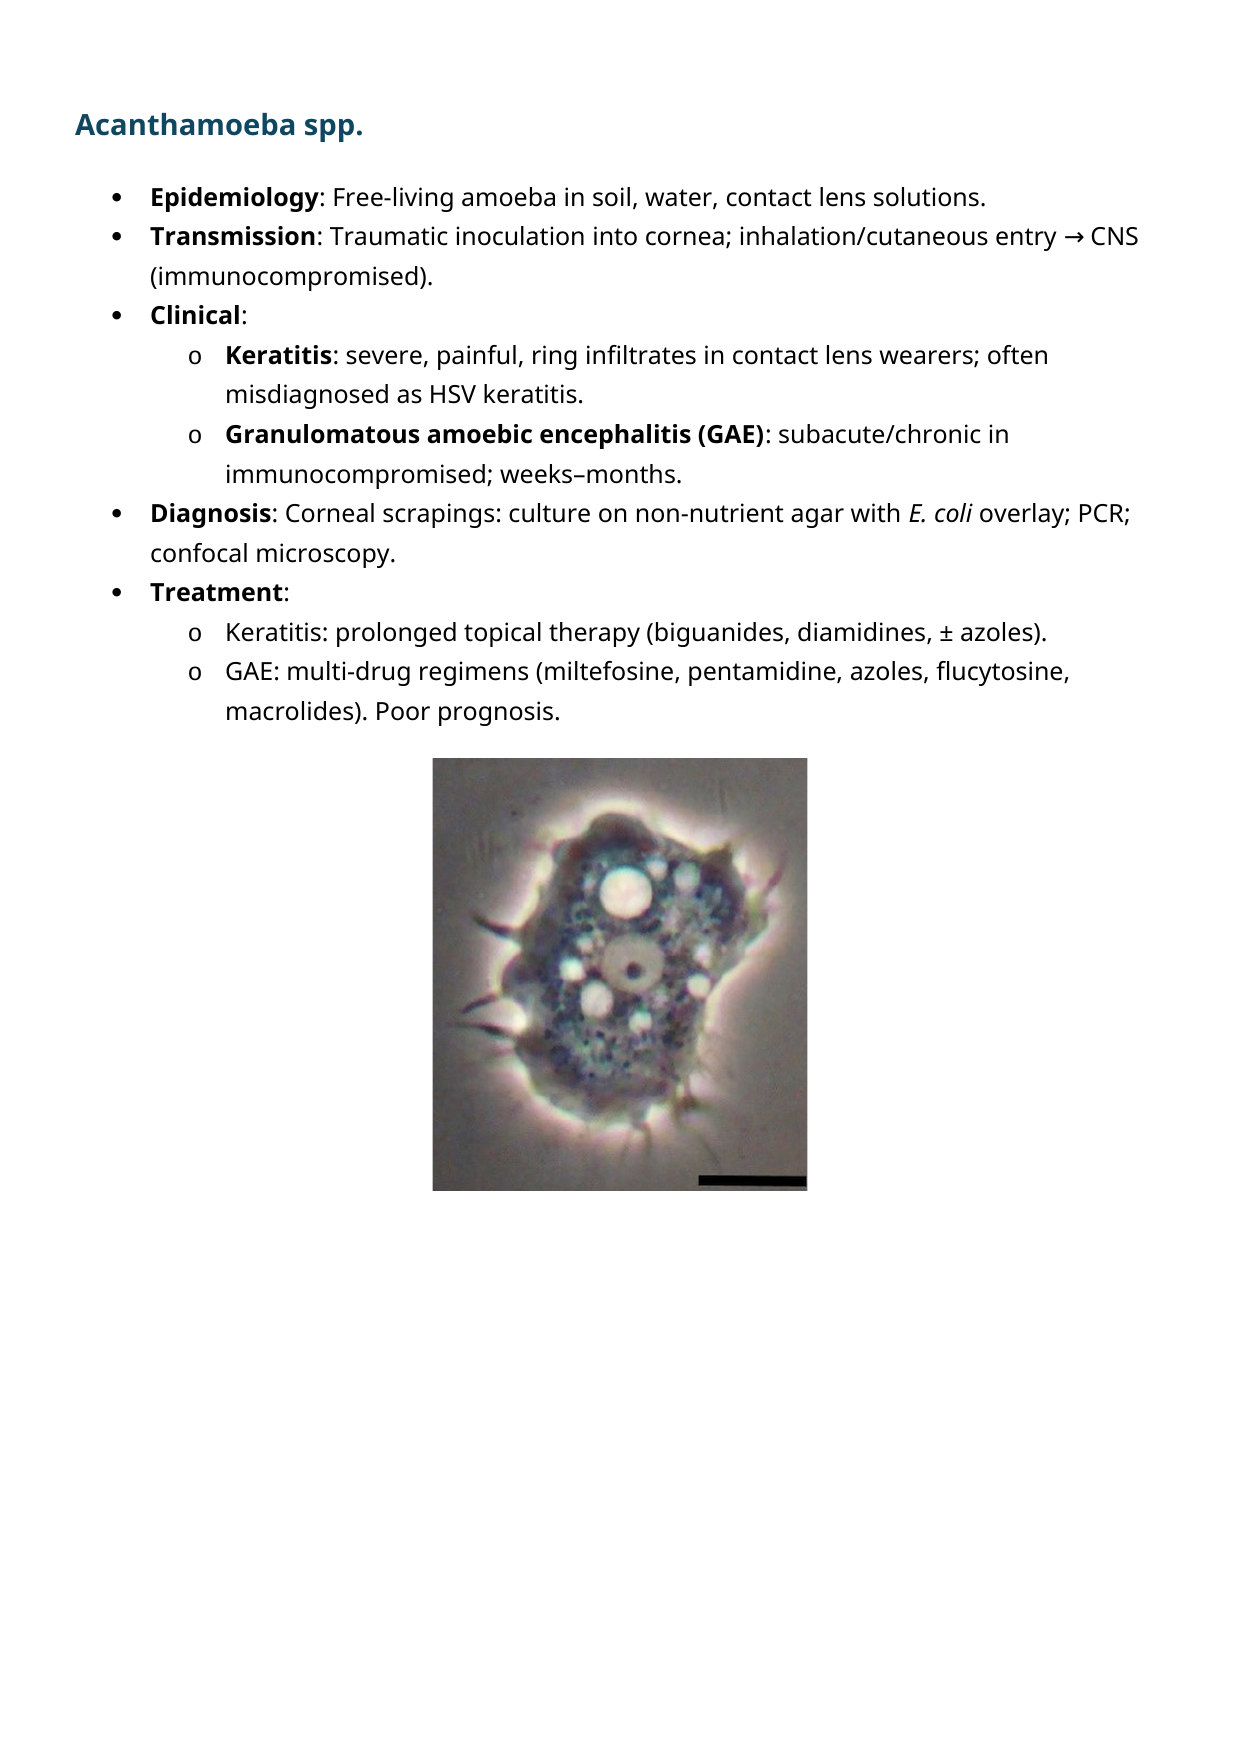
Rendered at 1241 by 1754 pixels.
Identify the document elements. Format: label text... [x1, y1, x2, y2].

list GAE: multi-drug regimens (miltefosine, pentamidine, azoles, flucytosine, macrolides). Poor prognosis. [187, 654, 1165, 728]
list Clinical: [112, 298, 1165, 332]
list Granulomatous amoebic encephalitis (GAE): subacute/chronic in immunocompromised; weeks–months. [187, 417, 1165, 490]
list Keratitis: prolonged topical therapy (biguanides, diamidines, ± azoles). [187, 614, 1165, 648]
list Transmission: Traumatic inoculation into cornea; inhalation/cutaneous entry → CNS (immunocompromised). [112, 219, 1165, 292]
list Epidemiology: Free-living amoeba in soil, water, contact lens solutions. [112, 179, 1165, 213]
list Diagnosis: Corneal scrapings: culture on non-nutrient agar with E. coli overlay; PCR; confocal microscopy. [112, 496, 1165, 569]
subtitle Acanthamoeba spp. [75, 104, 1165, 144]
list Treatment: [112, 575, 1165, 609]
list Keratitis: severe, painful, ring infiltrates in contact lens wearers; often misdiagnosed as HSV keratitis. [187, 337, 1165, 411]
